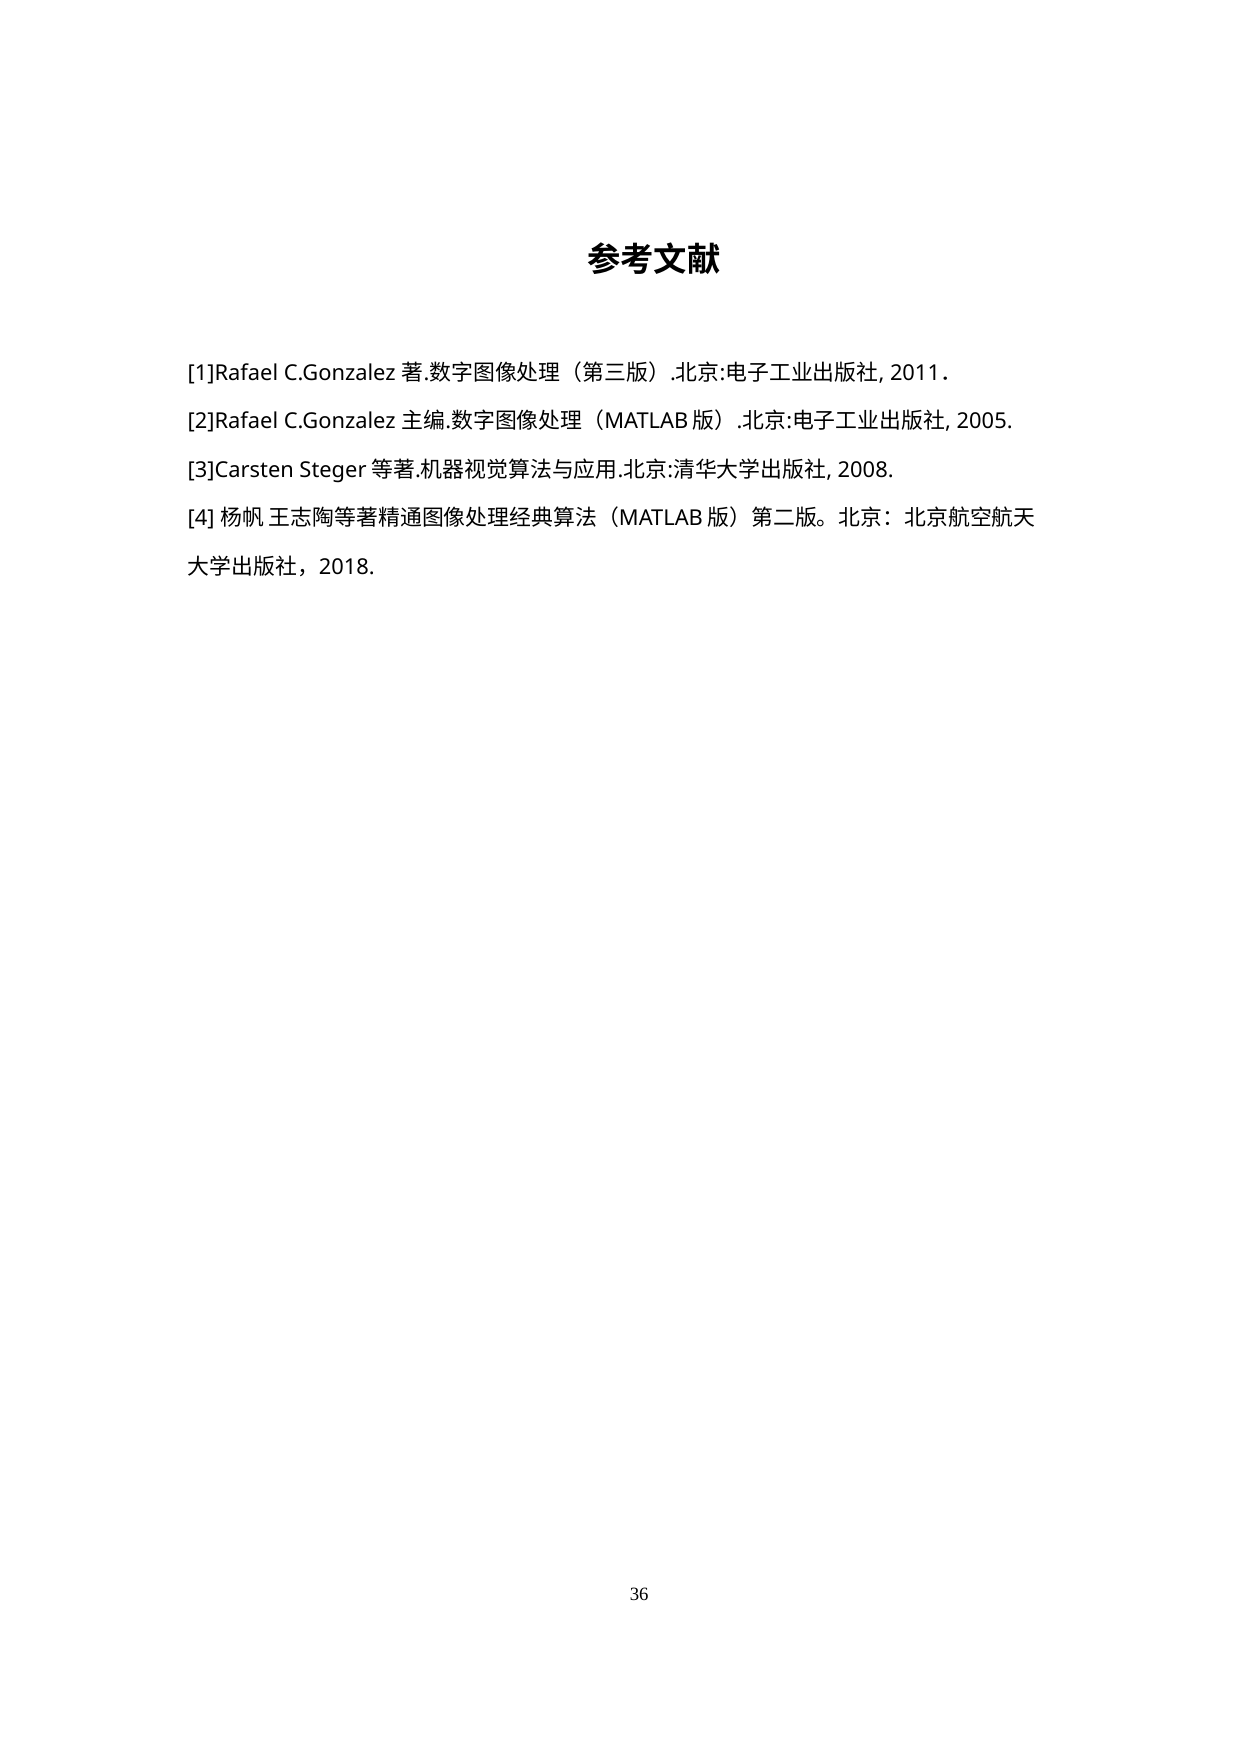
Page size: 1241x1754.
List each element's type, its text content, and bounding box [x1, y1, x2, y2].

text [1]Rafael C.Gonzalez 著.数字图像处理（第三版）.北京:电子工业出版社, 2011． [187, 355, 1053, 387]
text [3]Carsten Steger等著.机器视觉算法与应用.北京:清华大学出版社, 2008. [187, 452, 1053, 484]
text [2]Rafael C.Gonzalez 主编.数字图像处理（MATLAB版）.北京:电子工业出版社, 2005. [187, 403, 1053, 436]
text 参考文献 [187, 225, 1053, 290]
text [4] 杨帆 王志陶等著精通图像处理经典算法（MATLAB版）第二版。北京：北京航空航天大学出版社，2018. [187, 500, 1053, 581]
